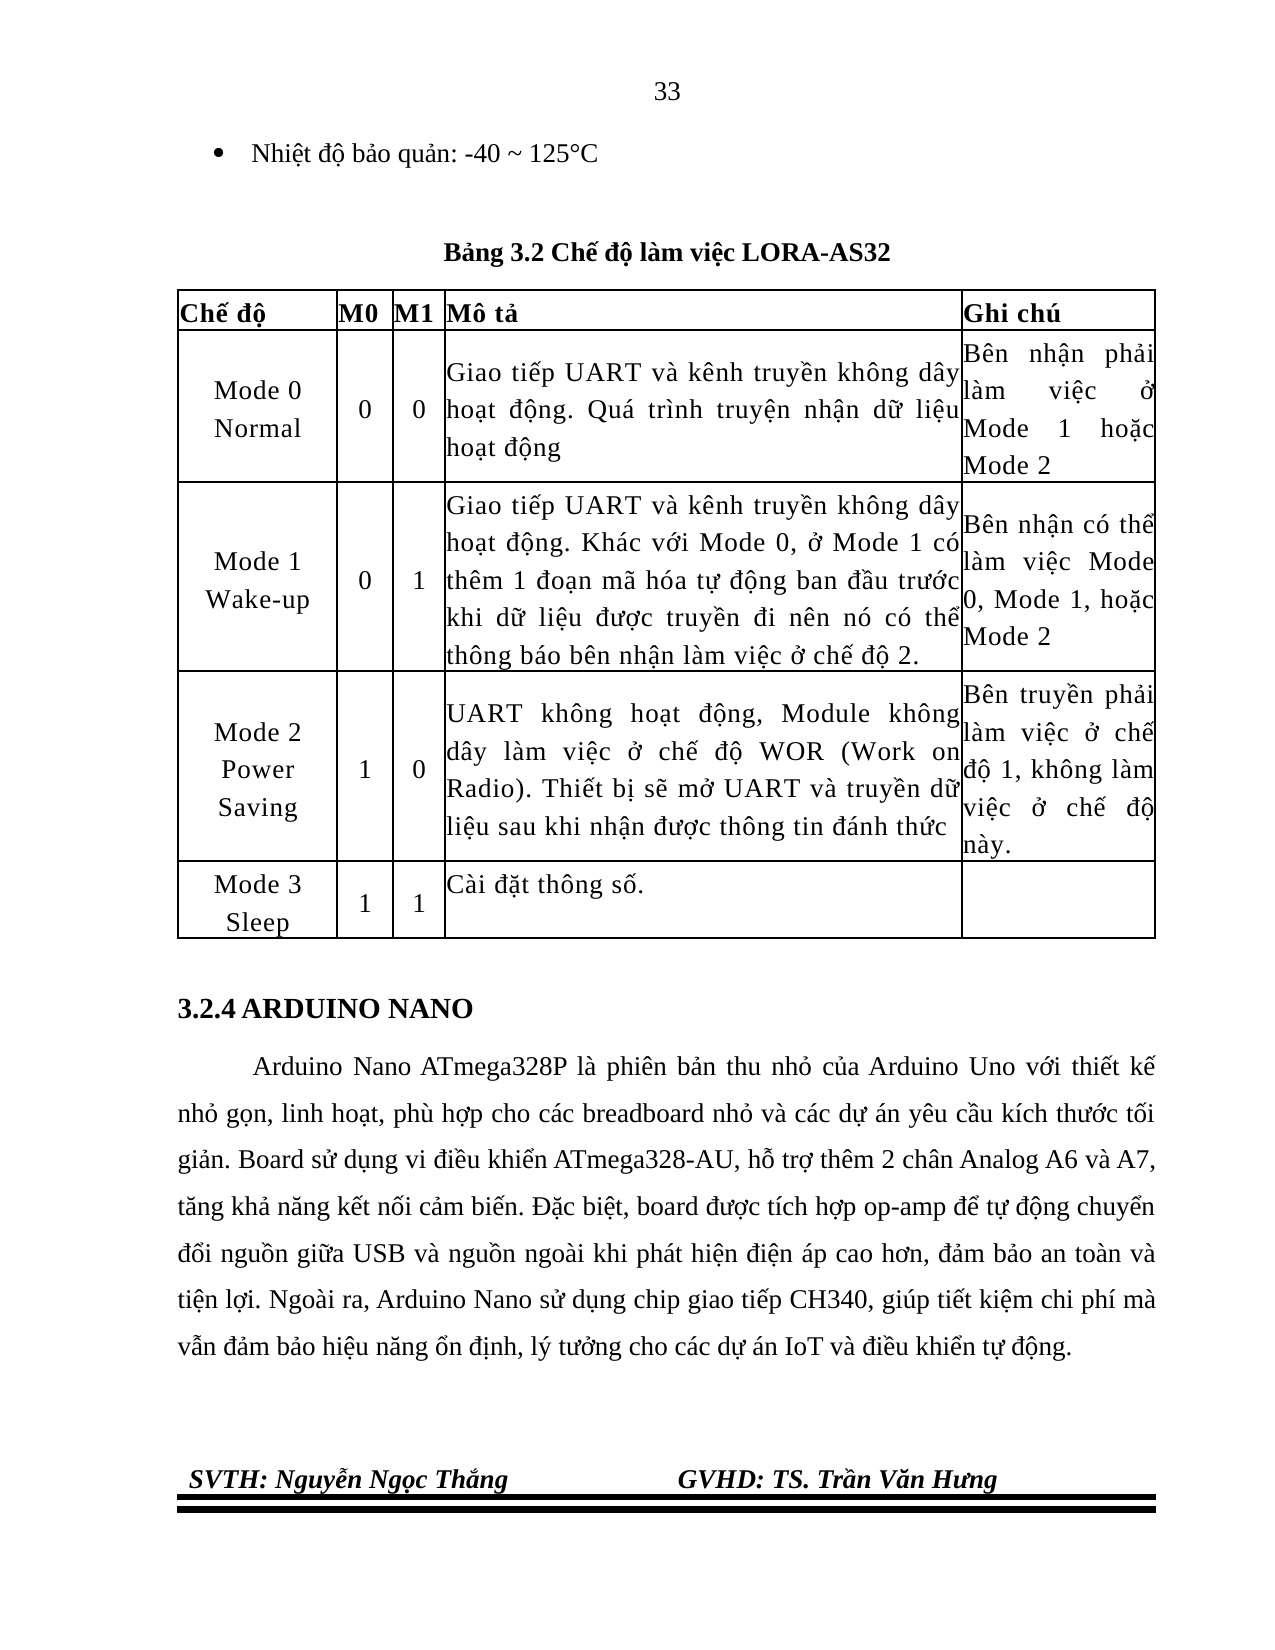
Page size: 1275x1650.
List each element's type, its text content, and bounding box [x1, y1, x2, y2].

table_cell Bên truyền phải làm việc ở chế độ 1, không làm việc ở chế độ này. [963, 672, 1154, 860]
subtitle 3.2.4 ARDUINO NANO [177, 991, 1157, 1025]
table_header Ghi chú [963, 291, 1154, 328]
table_cell 1 [394, 483, 444, 670]
table_header M0 [338, 291, 392, 328]
table_cell 0 [394, 672, 444, 860]
table_cell 0 [394, 331, 444, 481]
table_header Chế độ [179, 291, 336, 328]
table_cell Giao tiếp UART và kênh truyền không dây hoạt động. Quá trình truyện nhận dữ liệu hoạt động [446, 331, 961, 481]
text Bảng 3.2 Chế độ làm việc LORA-AS32 [177, 237, 1157, 268]
table_cell 0 [338, 331, 392, 481]
table_cell Giao tiếp UART và kênh truyền không dây hoạt động. Khác với Mode 0, ở Mode 1 có thêm 1 đoạn mã hóa tự động ban đầu trước khi dữ liệu được truyền đi nên nó có thể thông báo bên nhận làm việc ở chế độ 2. [446, 483, 961, 670]
table_cell UART không hoạt động, Module không dây làm việc ở chế độ WOR (Work on Radio). Thiết bị sẽ mở UART và truyền dữ liệu sau khi nhận được thông tin đánh thức [446, 672, 961, 860]
table_cell 0 [338, 483, 392, 670]
table_cell Bên nhận có thể làm việc Mode 0, Mode 1, hoặc Mode 2 [963, 483, 1154, 670]
table_cell Mode 1 Wake-up [179, 483, 336, 670]
table_header Mô tả [446, 291, 961, 328]
table_cell 1 [338, 672, 392, 860]
table_cell Mode 0 Normal [179, 331, 336, 481]
table_cell Mode 3 Sleep [179, 862, 336, 937]
table_cell 1 [394, 862, 444, 937]
table_cell 1 [338, 862, 392, 937]
table_header M1 [394, 291, 444, 328]
table_cell Cài đặt thông số. [446, 862, 961, 937]
text Arduino Nano ATmega328P là phiên bản thu nhỏ của Arduino Uno với thiết kế nhỏ gọn, linh hoạt, phù hợp cho các breadboard nhỏ và các dự án yêu cầu kích thước tối giản. Board sử dụng vi điều khiển ATmega328-AU, hỗ trợ thêm 2 chân Analog A6 và A7, tăng khả năng kết nối cảm biến. Đặc biệt, board được tích hợp op-amp để tự động chuyển đổi nguồn giữa USB và nguồn ngoài khi phát hiện điện áp cao hơn, đảm bảo an toàn và tiện lợi. Ngoài ra, Arduino Nano sử dụng chip giao tiếp CH340, giúp tiết kiệm chi phí mà vẫn đảm bảo hiệu năng ổn định, lý tưởng cho các dự án IoT và điều khiển tự động. [177, 1050, 1157, 1361]
table_cell Bên nhận phải làm việc ở Mode 1 hoặc Mode 2 [963, 331, 1154, 481]
table_cell Mode 2 Power Saving [179, 672, 336, 860]
table_cell [963, 862, 1154, 937]
list Nhiệt độ bảo quản: -40 ~ 125°C [214, 137, 1157, 168]
